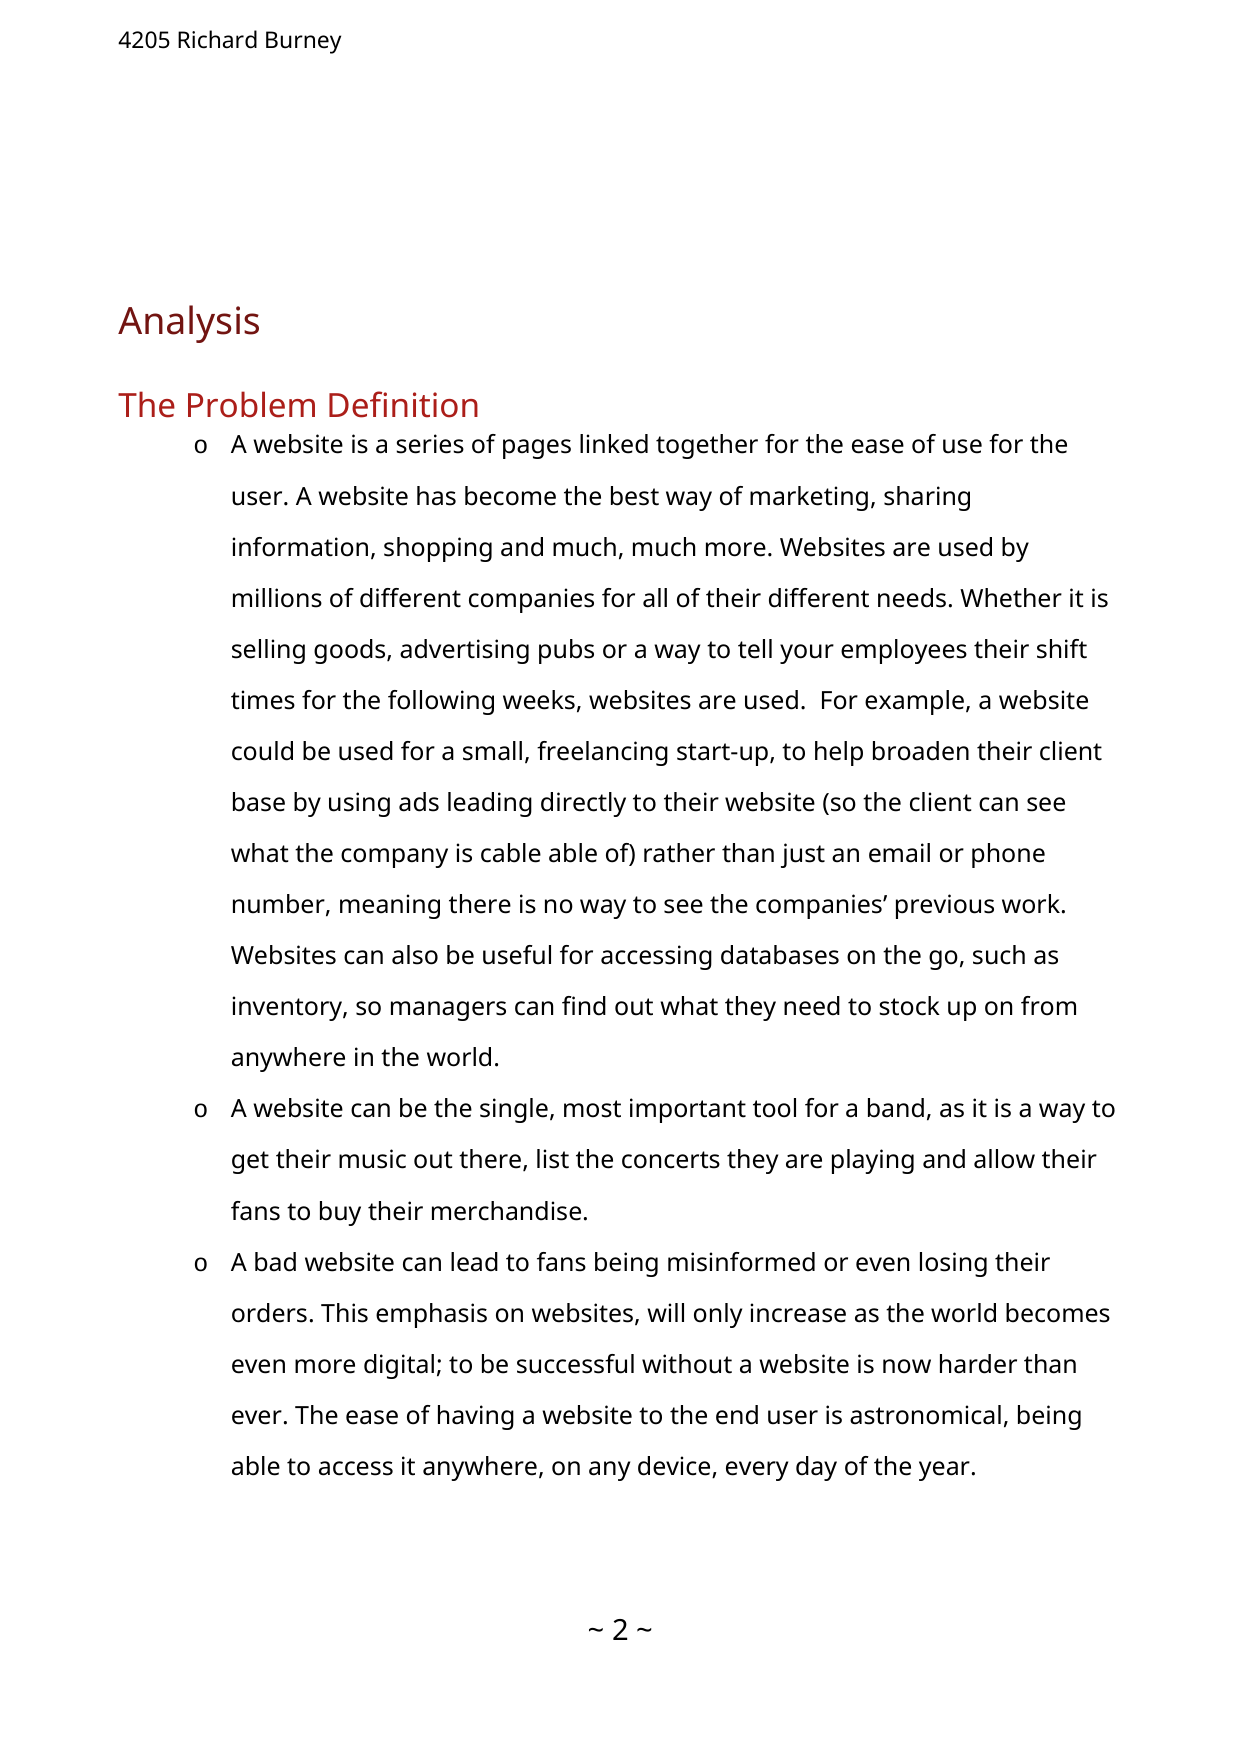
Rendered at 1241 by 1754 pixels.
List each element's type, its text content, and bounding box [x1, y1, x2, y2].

list A bad website can lead to fans being misinformed or even losing their orders. This emphasis on websites, will only increase as the world becomes even more digital; to be successful without a website is now harder than ever. The ease of having a website to the end user is astronomical, being able to access it anywhere, on any device, every day of the year. [193, 1244, 1122, 1483]
subtitle Analysis [118, 294, 1122, 345]
subtitle The Problem Definition [118, 382, 1122, 427]
list A website is a series of pages linked together for the ease of use for the user. A website has become the best way of marketing, sharing information, shopping and much, much more. Websites are used by millions of different companies for all of their different needs. Whether it is selling goods, advertising pubs or a way to tell your employees their shift times for the following weeks, websites are used. For example, a website could be used for a small, freelancing start-up, to help broaden their client base by using ads leading directly to their website (so the client can see what the company is cable able of) rather than just an email or phone number, meaning there is no way to see the companies’ previous work. Websites can also be useful for accessing databases on the go, such as inventory, so managers can find out what they need to stock up on from anywhere in the world. [193, 427, 1122, 1074]
list A website can be the single, most important tool for a band, as it is a way to get their music out there, list the concerts they are playing and allow their fans to buy their merchandise. [193, 1091, 1122, 1227]
